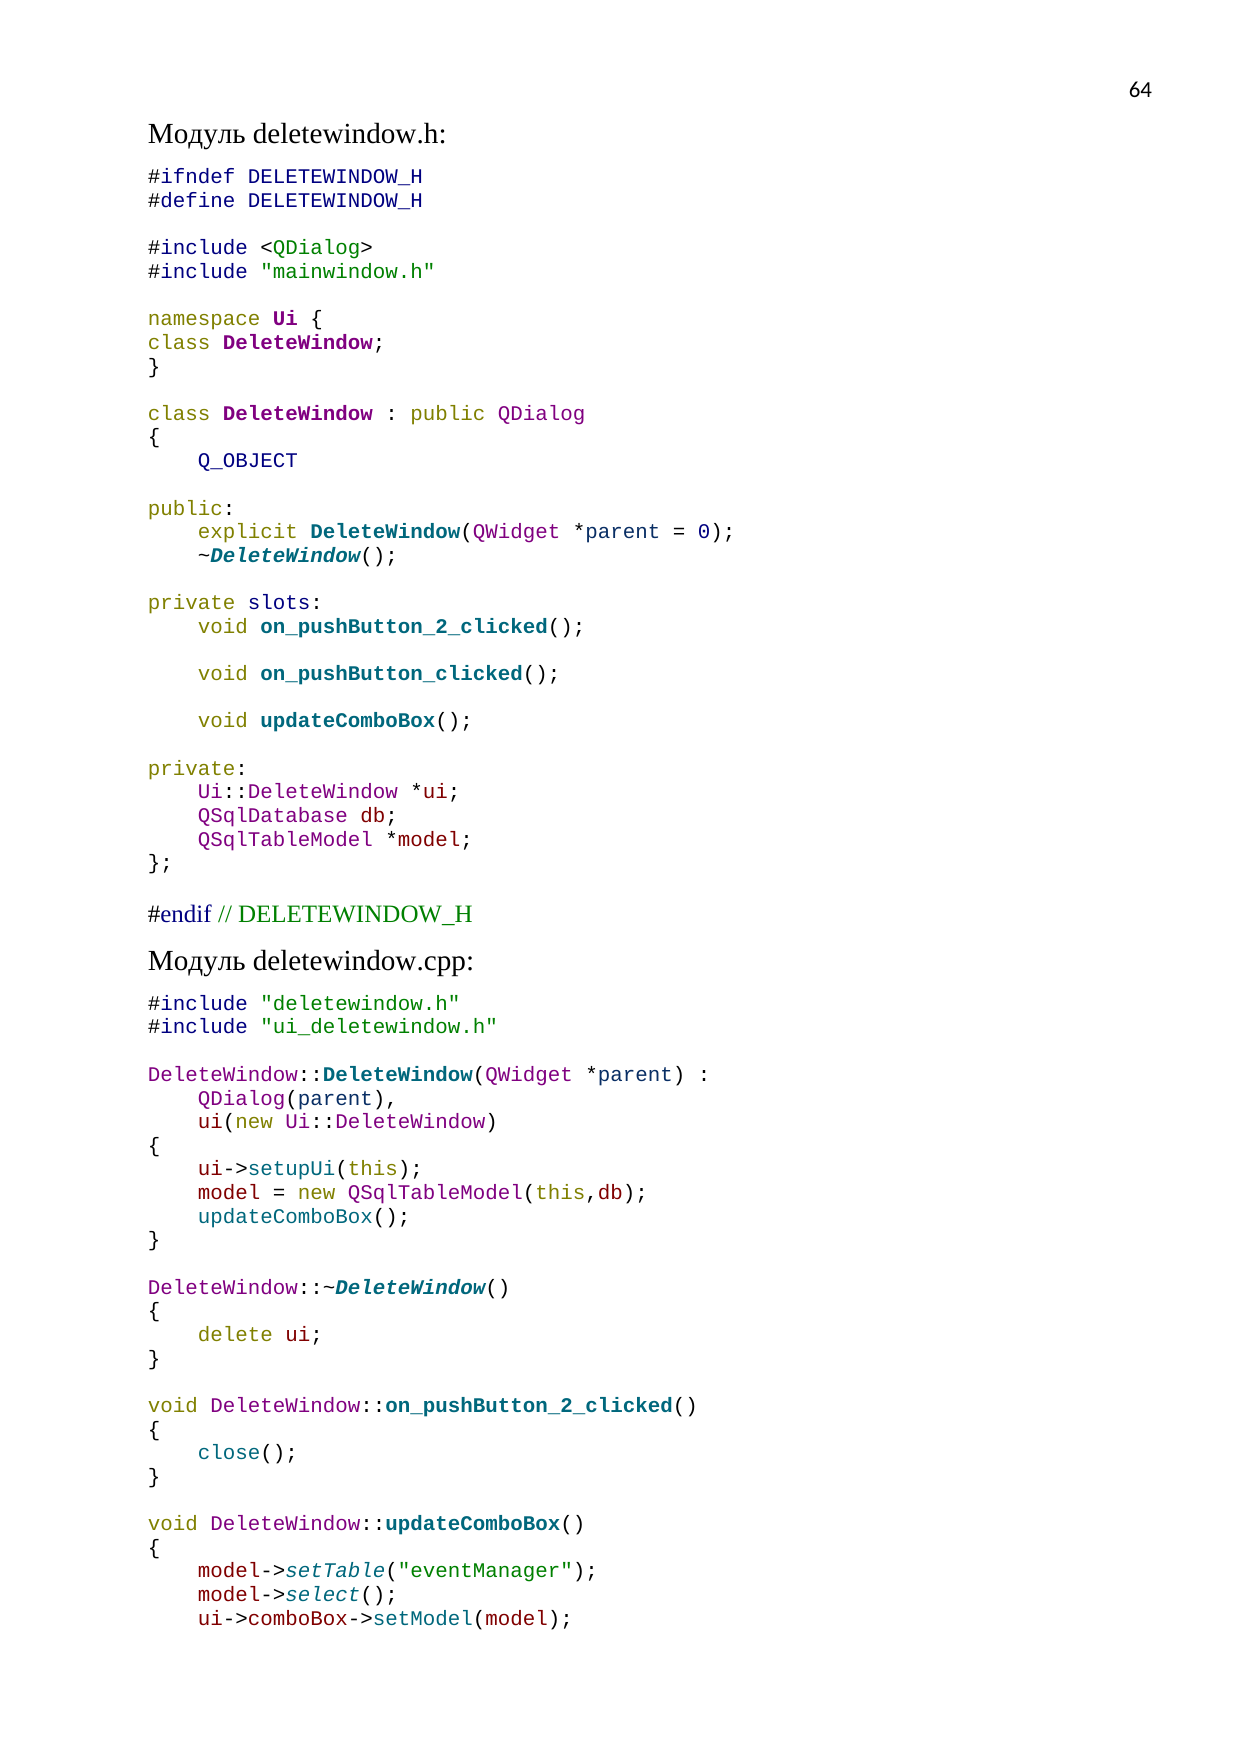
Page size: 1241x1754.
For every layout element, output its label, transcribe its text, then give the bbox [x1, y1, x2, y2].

text updateComboBox(); [148, 1206, 1152, 1229]
text QSqlDatabase db; [148, 805, 1152, 828]
text void DeleteWindow::on_pushButton_2_clicked() [148, 1395, 385, 1418]
text #include <QDialog> [148, 237, 1152, 261]
text DeleteWindow::~DeleteWindow() [148, 1277, 335, 1300]
text } [148, 1348, 1152, 1371]
text model = new QSqlTableModel(this,db); [285, 1182, 1152, 1206]
text } [148, 356, 1152, 379]
text class DeleteWindow : public QDialog [148, 403, 1152, 427]
text model->select(); [148, 1584, 1152, 1608]
text void DeleteWindow::updateComboBox() [560, 1513, 1152, 1537]
text } [148, 1466, 1152, 1489]
text namespace Ui { [148, 308, 1152, 332]
text }; [148, 852, 1152, 876]
text { [148, 1418, 1152, 1442]
text ui->comboBox->setModel(model); [148, 1608, 1152, 1631]
text void DeleteWindow::updateComboBox() [148, 1513, 385, 1537]
text private slots: [148, 592, 1152, 616]
text ui(new Ui::DeleteWindow) [148, 1111, 1152, 1135]
text #include "deletewindow.h" [148, 993, 1152, 1017]
text ~DeleteWindow(); [148, 545, 1152, 568]
text } [148, 1229, 1152, 1253]
text void on_pushButton_2_clicked(); [148, 616, 1152, 639]
text model = new QSqlTableModel(this,db); [148, 1182, 273, 1206]
text void on_pushButton_clicked(); [148, 663, 1152, 687]
text private: [148, 758, 1152, 781]
text QDialog(parent), [148, 1087, 1152, 1111]
text delete ui; [148, 1324, 1152, 1348]
text Ui::DeleteWindow *ui; [148, 781, 1152, 805]
text explicit DeleteWindow(QWidget *parent = 0); [148, 521, 1152, 545]
text Модуль deletewindow.h: [148, 116, 1152, 150]
text Модуль deletewindow.cpp: [148, 943, 1152, 976]
text DeleteWindow::DeleteWindow(QWidget *parent) : [473, 1064, 1152, 1087]
text DeleteWindow::~DeleteWindow() [485, 1277, 1152, 1300]
text public: [148, 497, 1152, 521]
text { [148, 427, 1152, 450]
text DeleteWindow::DeleteWindow(QWidget *parent) : [148, 1064, 323, 1087]
text #endif // DELETEWINDOW_H [148, 899, 1152, 928]
text #define DELETEWINDOW_H [148, 190, 1152, 214]
text #include "mainwindow.h" [148, 261, 1152, 285]
text { [148, 1135, 1152, 1158]
text #ifndef DELETEWINDOW_H [148, 166, 1152, 190]
text { [148, 1537, 1152, 1560]
text { [148, 1300, 1152, 1324]
text class DeleteWindow; [148, 332, 1152, 356]
text Q_OBJECT [148, 450, 1152, 474]
text ui->setupUi(this); [148, 1158, 1152, 1182]
text void updateComboBox(); [148, 710, 1152, 734]
text close(); [148, 1442, 1152, 1466]
text model->setTable("eventManager"); [148, 1560, 1152, 1584]
text void DeleteWindow::on_pushButton_2_clicked() [673, 1395, 1152, 1418]
text #include "ui_deletewindow.h" [148, 1017, 1152, 1040]
text QSqlTableModel *model; [148, 828, 1152, 852]
